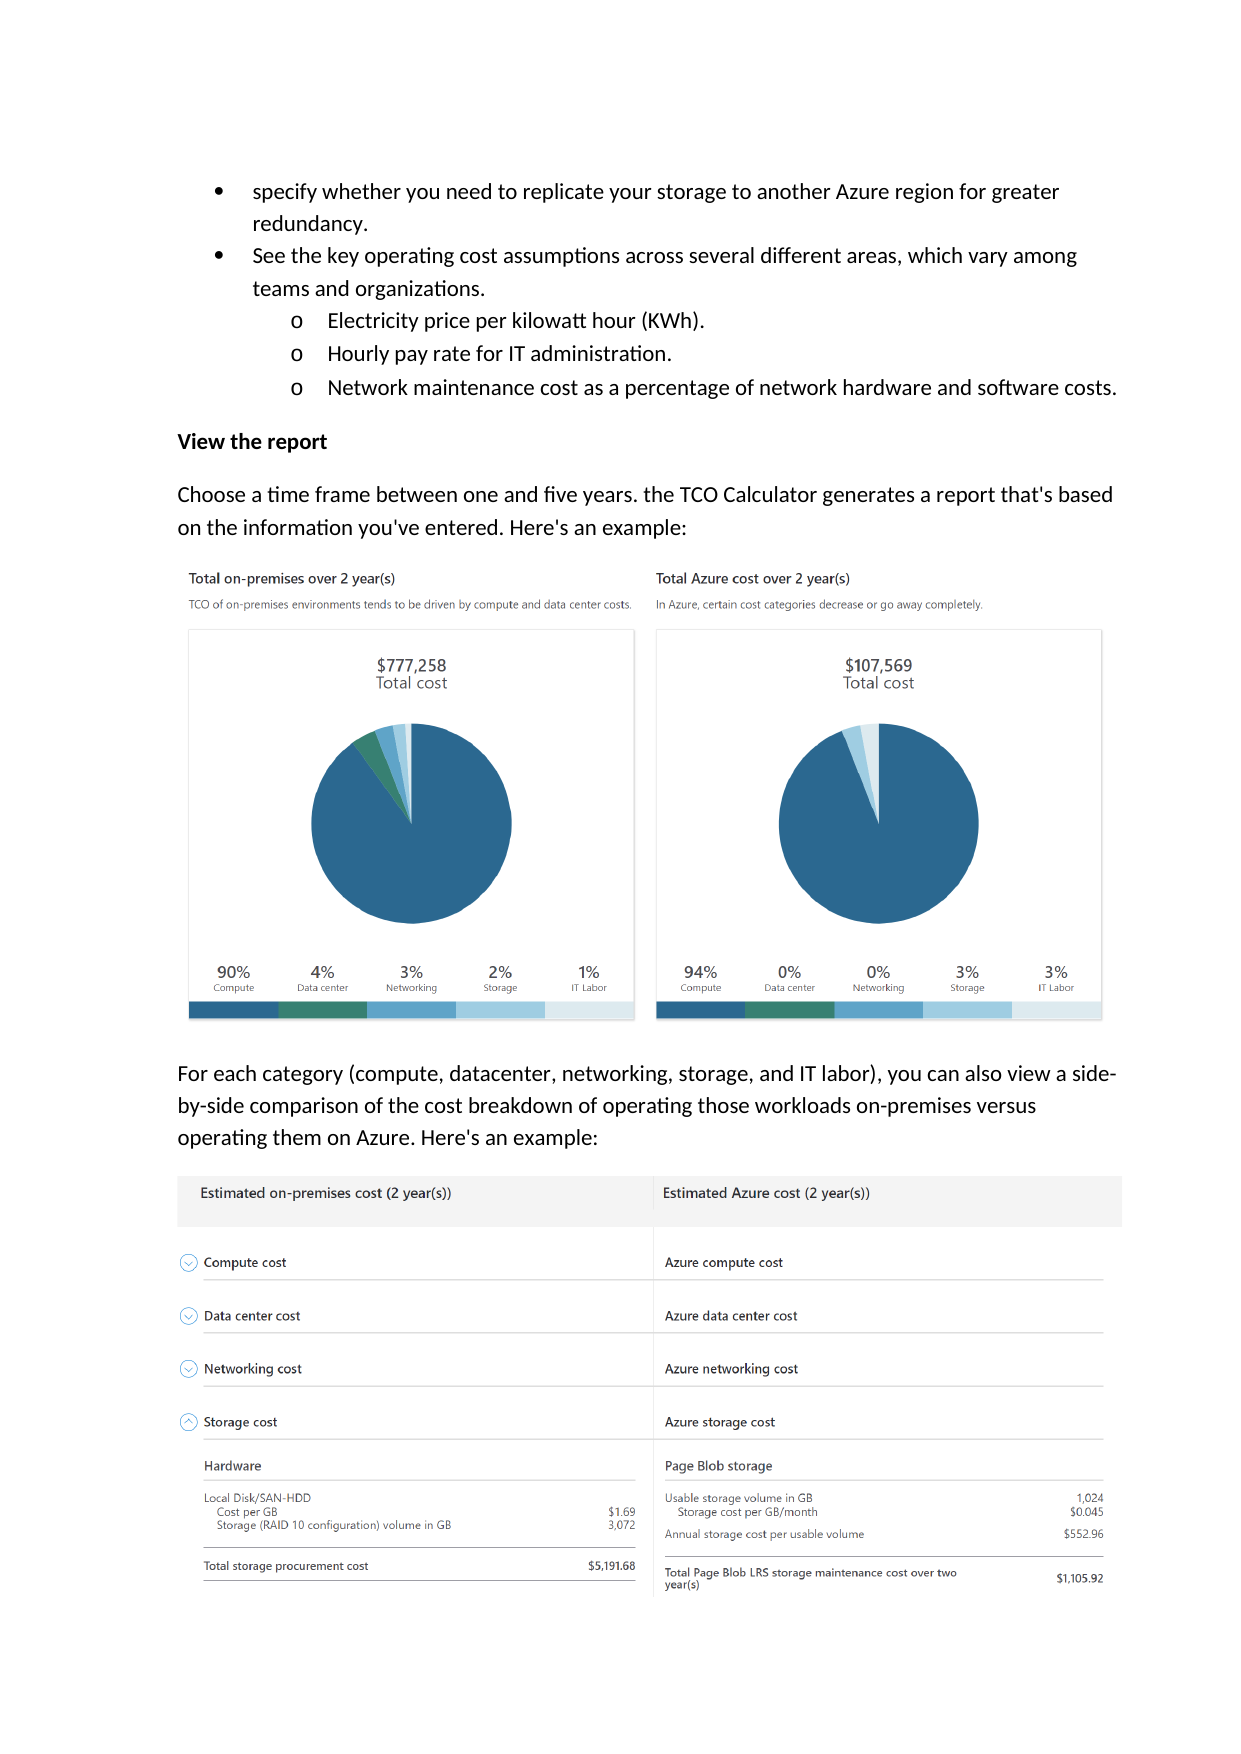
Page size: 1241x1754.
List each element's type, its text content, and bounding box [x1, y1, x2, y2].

picture [177, 1176, 1123, 1597]
text View the report [177, 427, 1122, 455]
text For each category (compute, datacenter, networking, storage, and IT labor), you can also view a side-by-side comparison of the cost breakdown of operating those workloads on-premises versus operating them on Azure. Here's an example: [177, 1059, 1122, 1151]
list Hourly pay rate for IT administration. [290, 339, 1122, 369]
text Choose a time frame between one and five years. the TCO Calculator generates a report that's based on the information you've entered. Here's an example: [177, 480, 1122, 541]
list Network maintenance cost as a percentage of network hardware and software costs. [290, 373, 1122, 402]
list specify whether you need to replicate your storage to another Azure region for greater redundancy. [215, 177, 1122, 237]
list Electricity price per kilowatt hour (KWh). [290, 306, 1122, 335]
list See the key operating cost assumptions across several different areas, which vary among teams and organizations. [215, 242, 1122, 302]
picture [177, 565, 1123, 1034]
